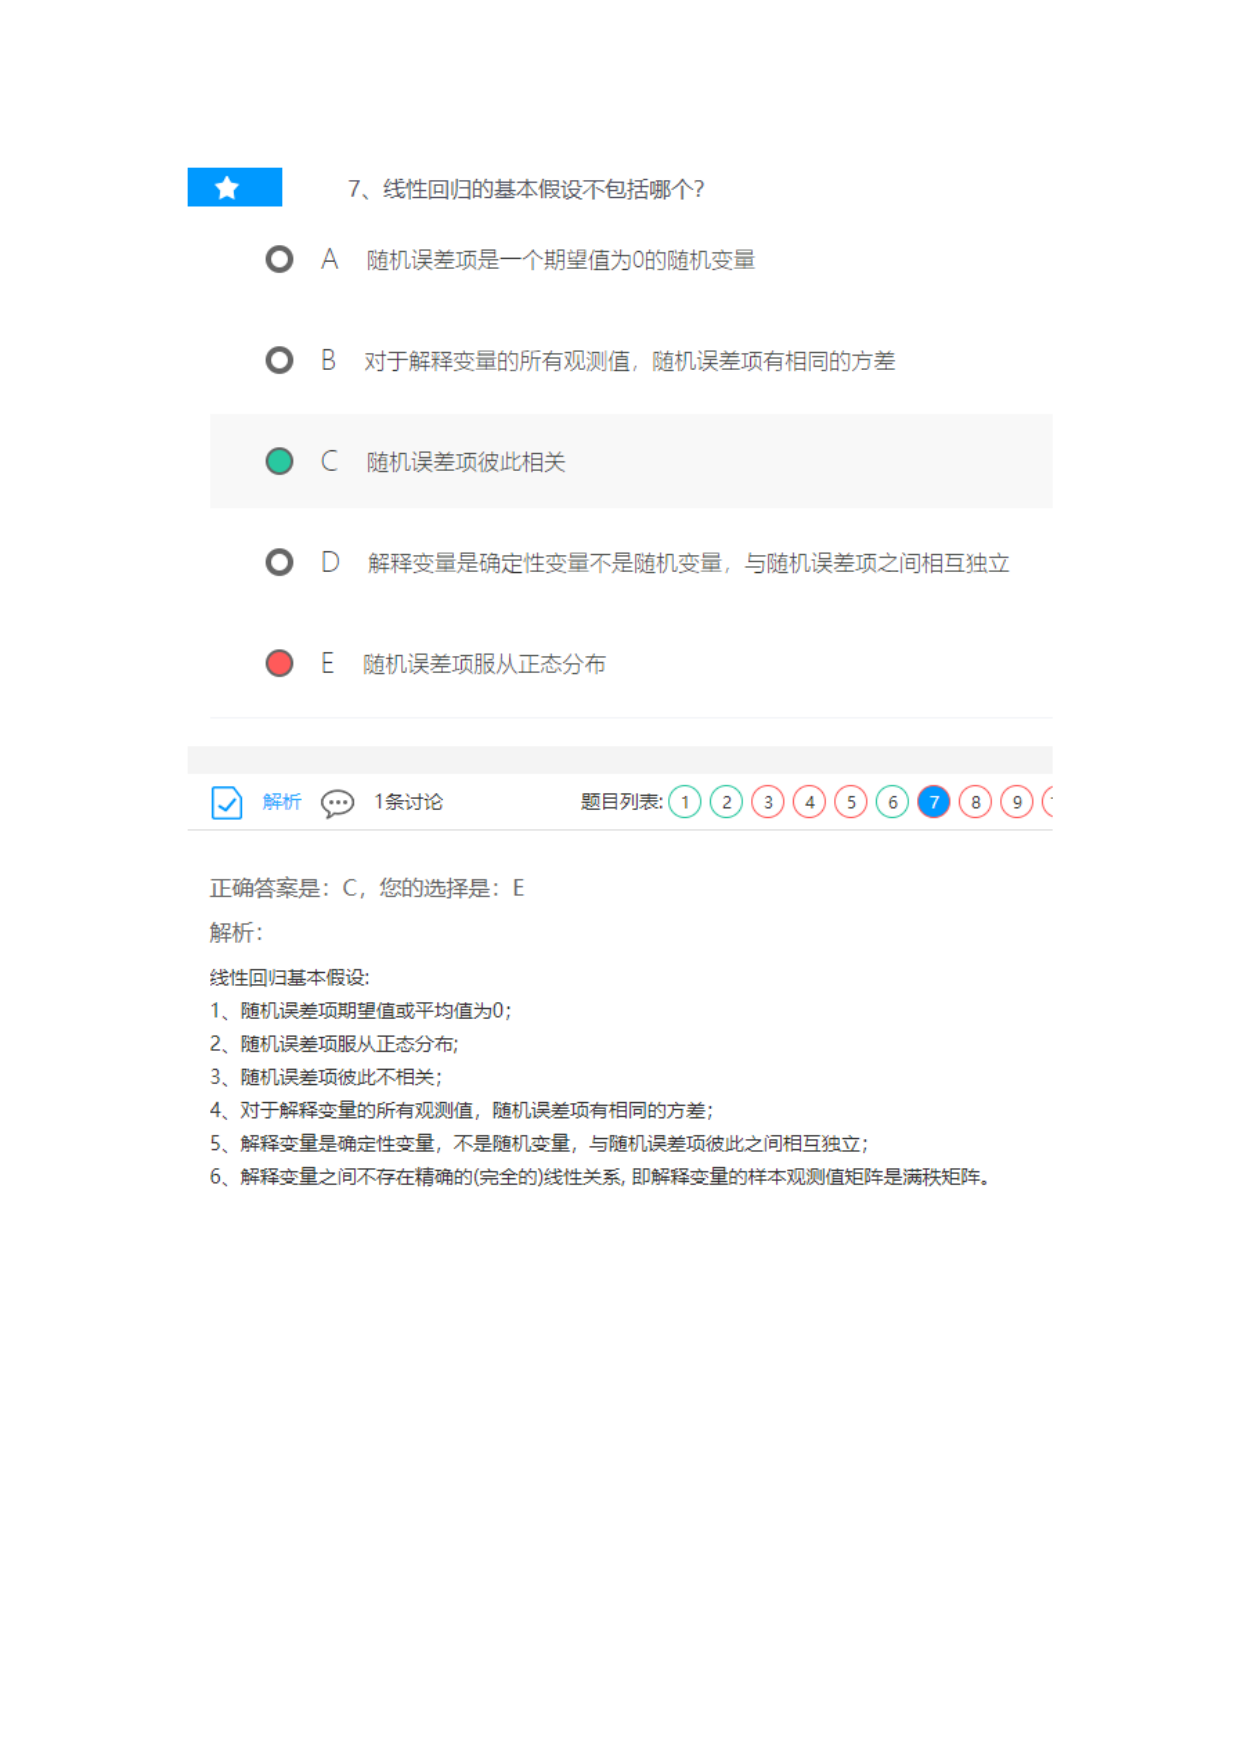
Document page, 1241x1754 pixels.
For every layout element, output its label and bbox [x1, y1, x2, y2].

picture [187, 162, 1053, 1210]
